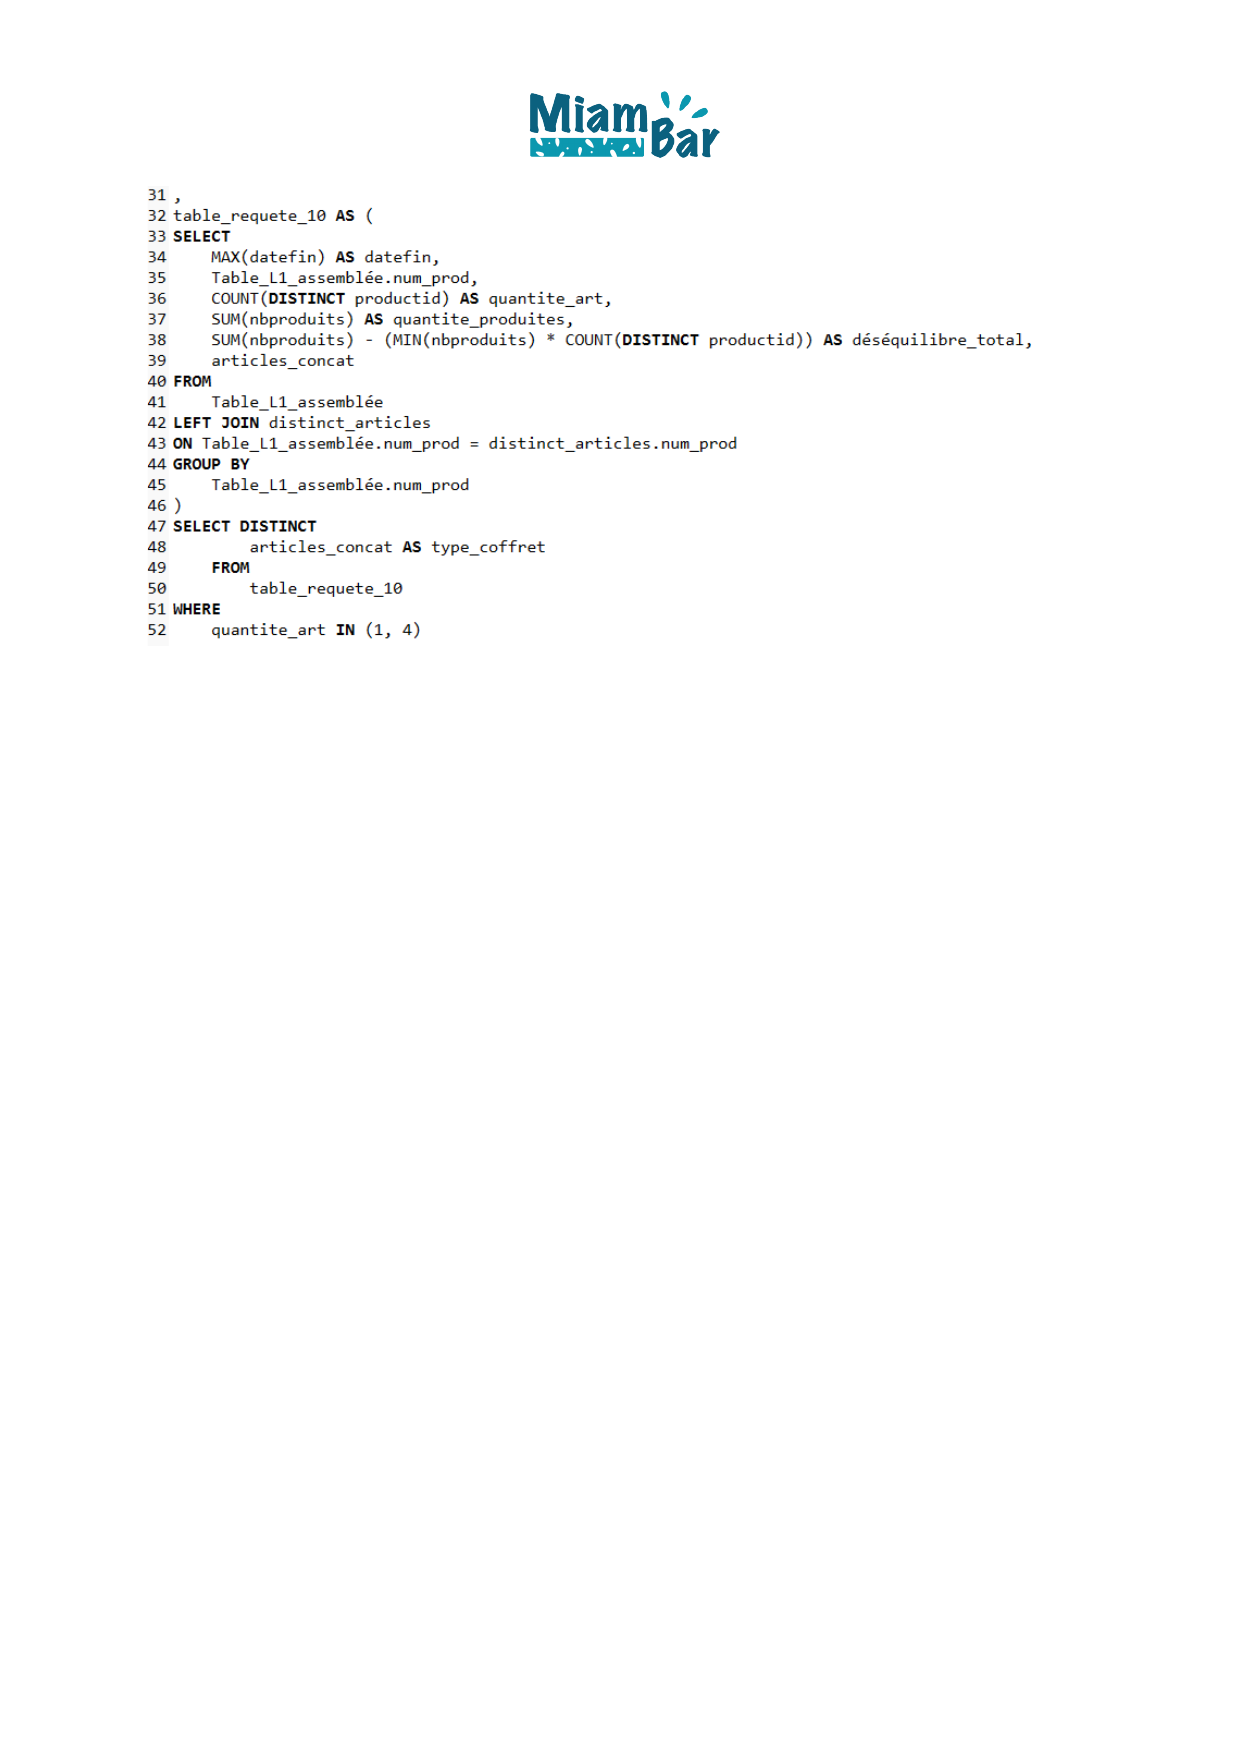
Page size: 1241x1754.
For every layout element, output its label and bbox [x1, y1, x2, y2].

picture [513, 73, 728, 182]
picture [147, 186, 1093, 646]
